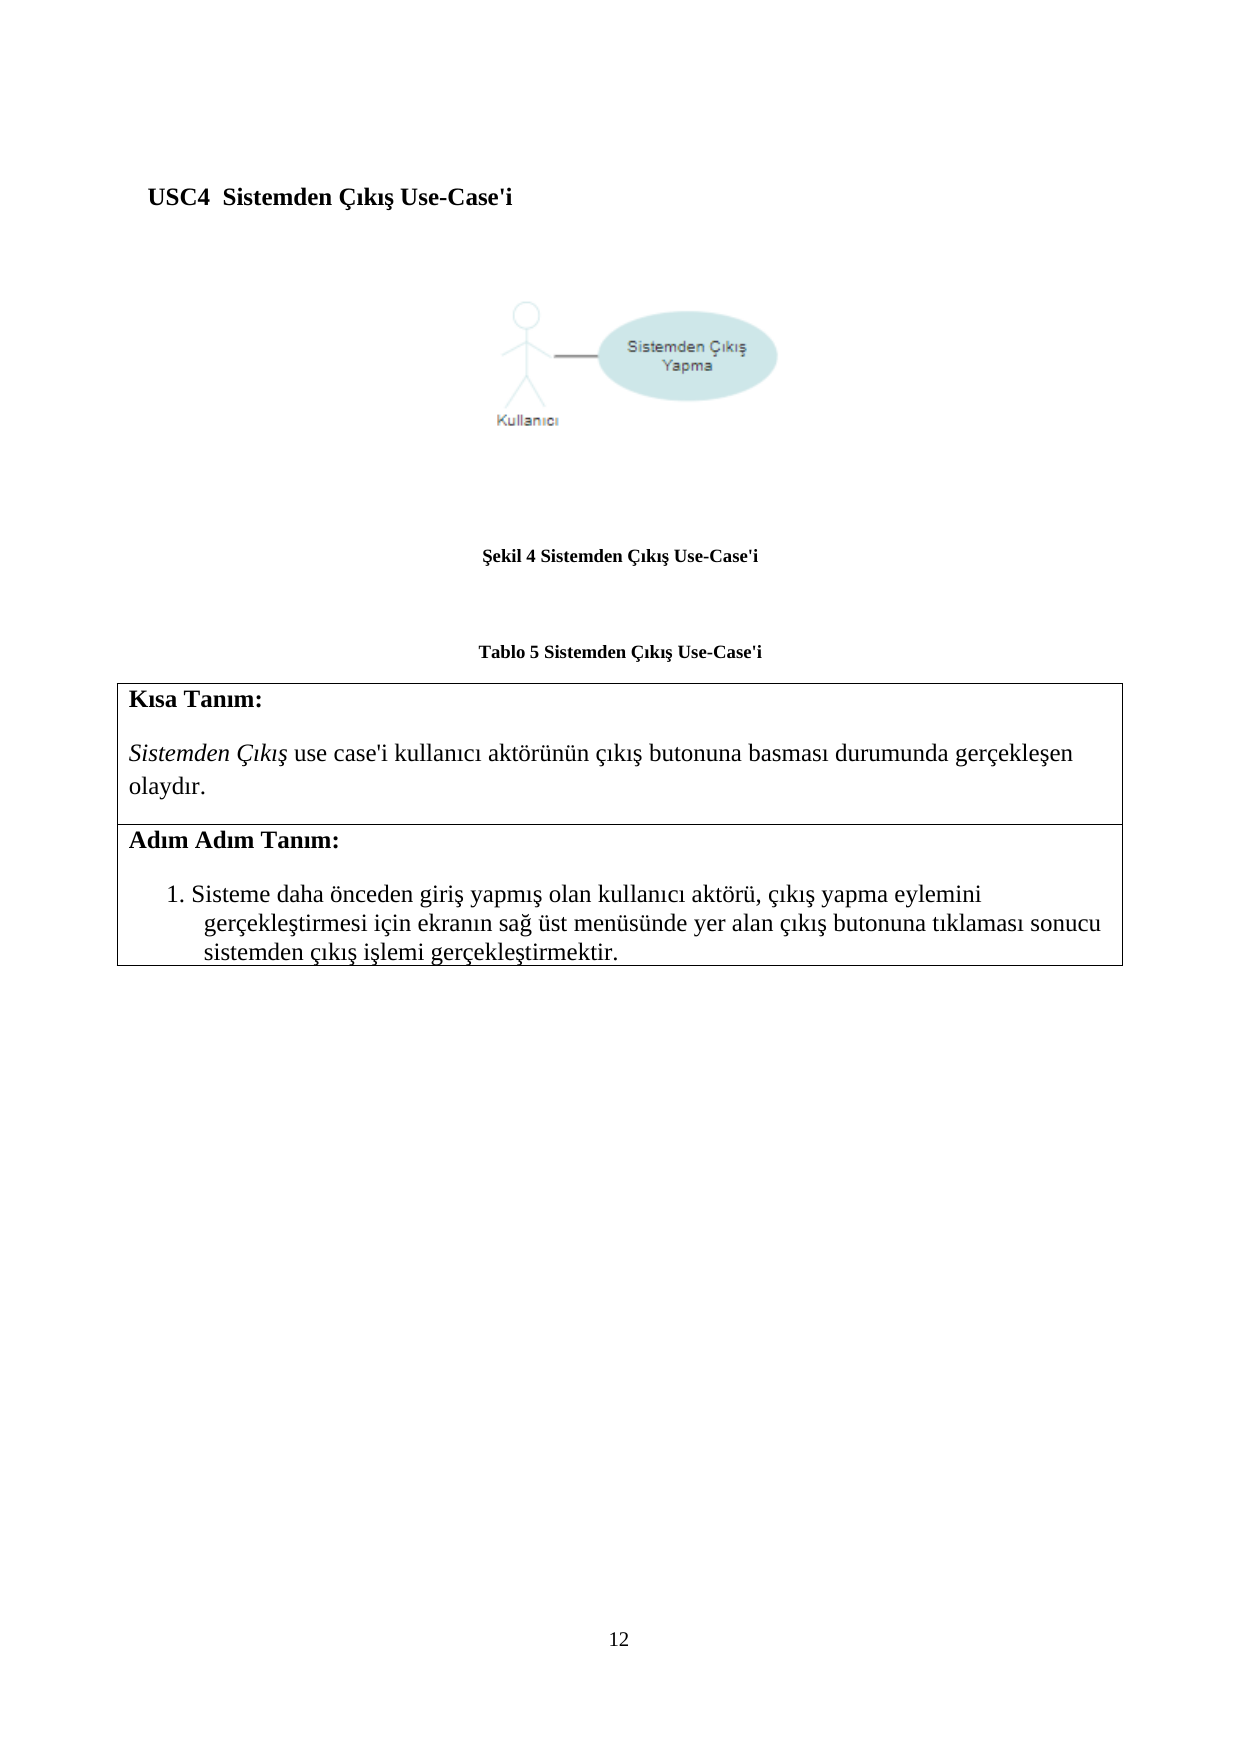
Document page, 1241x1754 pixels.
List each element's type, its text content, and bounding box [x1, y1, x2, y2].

table_cell Adım Adım Tanım: 1. Sisteme daha önceden giriş yapmış olan kullanıcı aktörü, çıkış yapma eylemini gerçekleştirmesi için ekranın sağ üst menüsünde yer alan çıkış butonuna tıklaması sonucu sistemden çıkış işlemi gerçekleştirmektir. [118, 825, 1122, 965]
text USC4 Sistemden Çıkış Use-Case'i [147, 182, 1176, 211]
picture [449, 258, 833, 462]
text Şekil 4 Sistemden Çıkış Use-Case'i [169, 545, 1071, 567]
text Tablo 5 Sistemden Çıkış Use-Case'i [169, 641, 1071, 663]
table_header Kısa Tanım: Sistemden Çıkış use case'i kullanıcı aktörünün çıkış butonuna basması durumunda gerçekleşen olaydır. [118, 684, 1122, 824]
